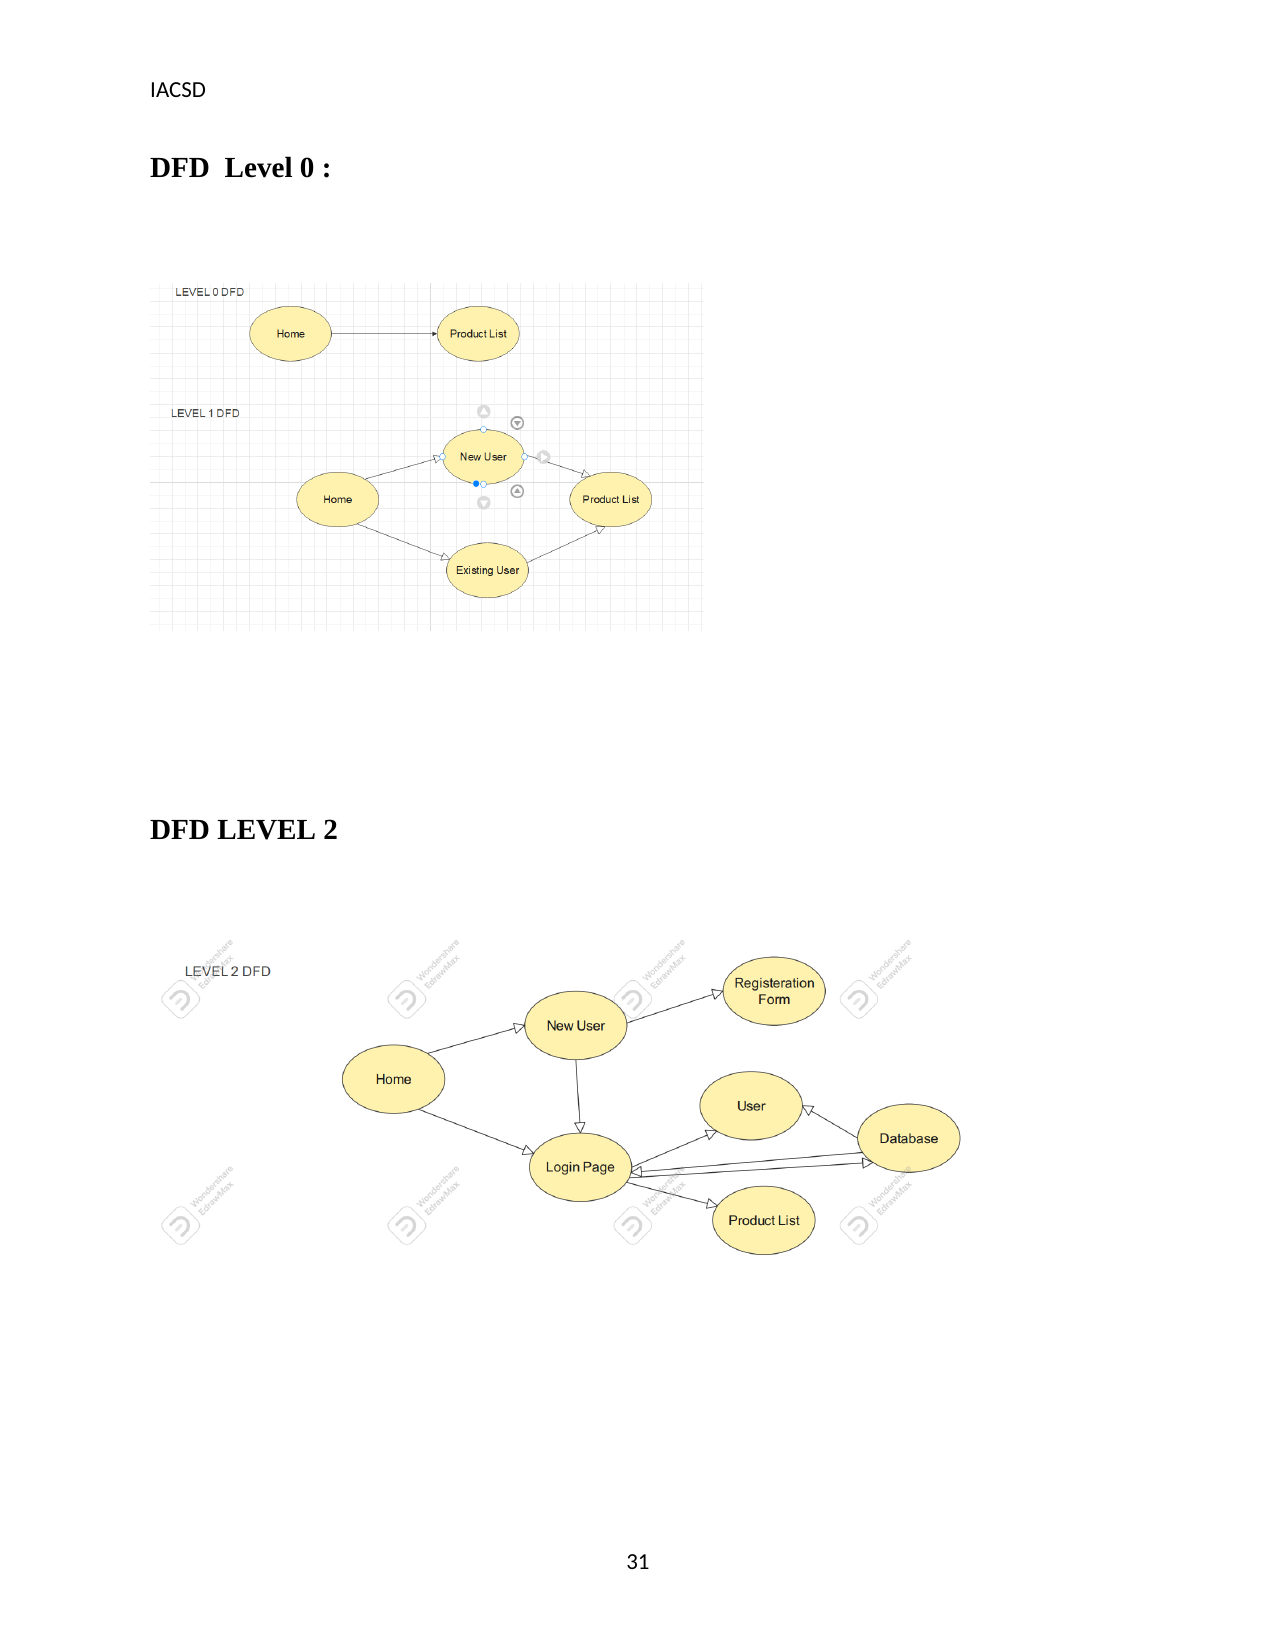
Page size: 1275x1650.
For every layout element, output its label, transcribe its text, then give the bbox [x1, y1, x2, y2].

text DFD Level 0 : [150, 150, 1125, 183]
picture [150, 283, 1125, 715]
text DFD LEVEL 2 [150, 812, 1125, 846]
picture [150, 879, 1125, 1311]
